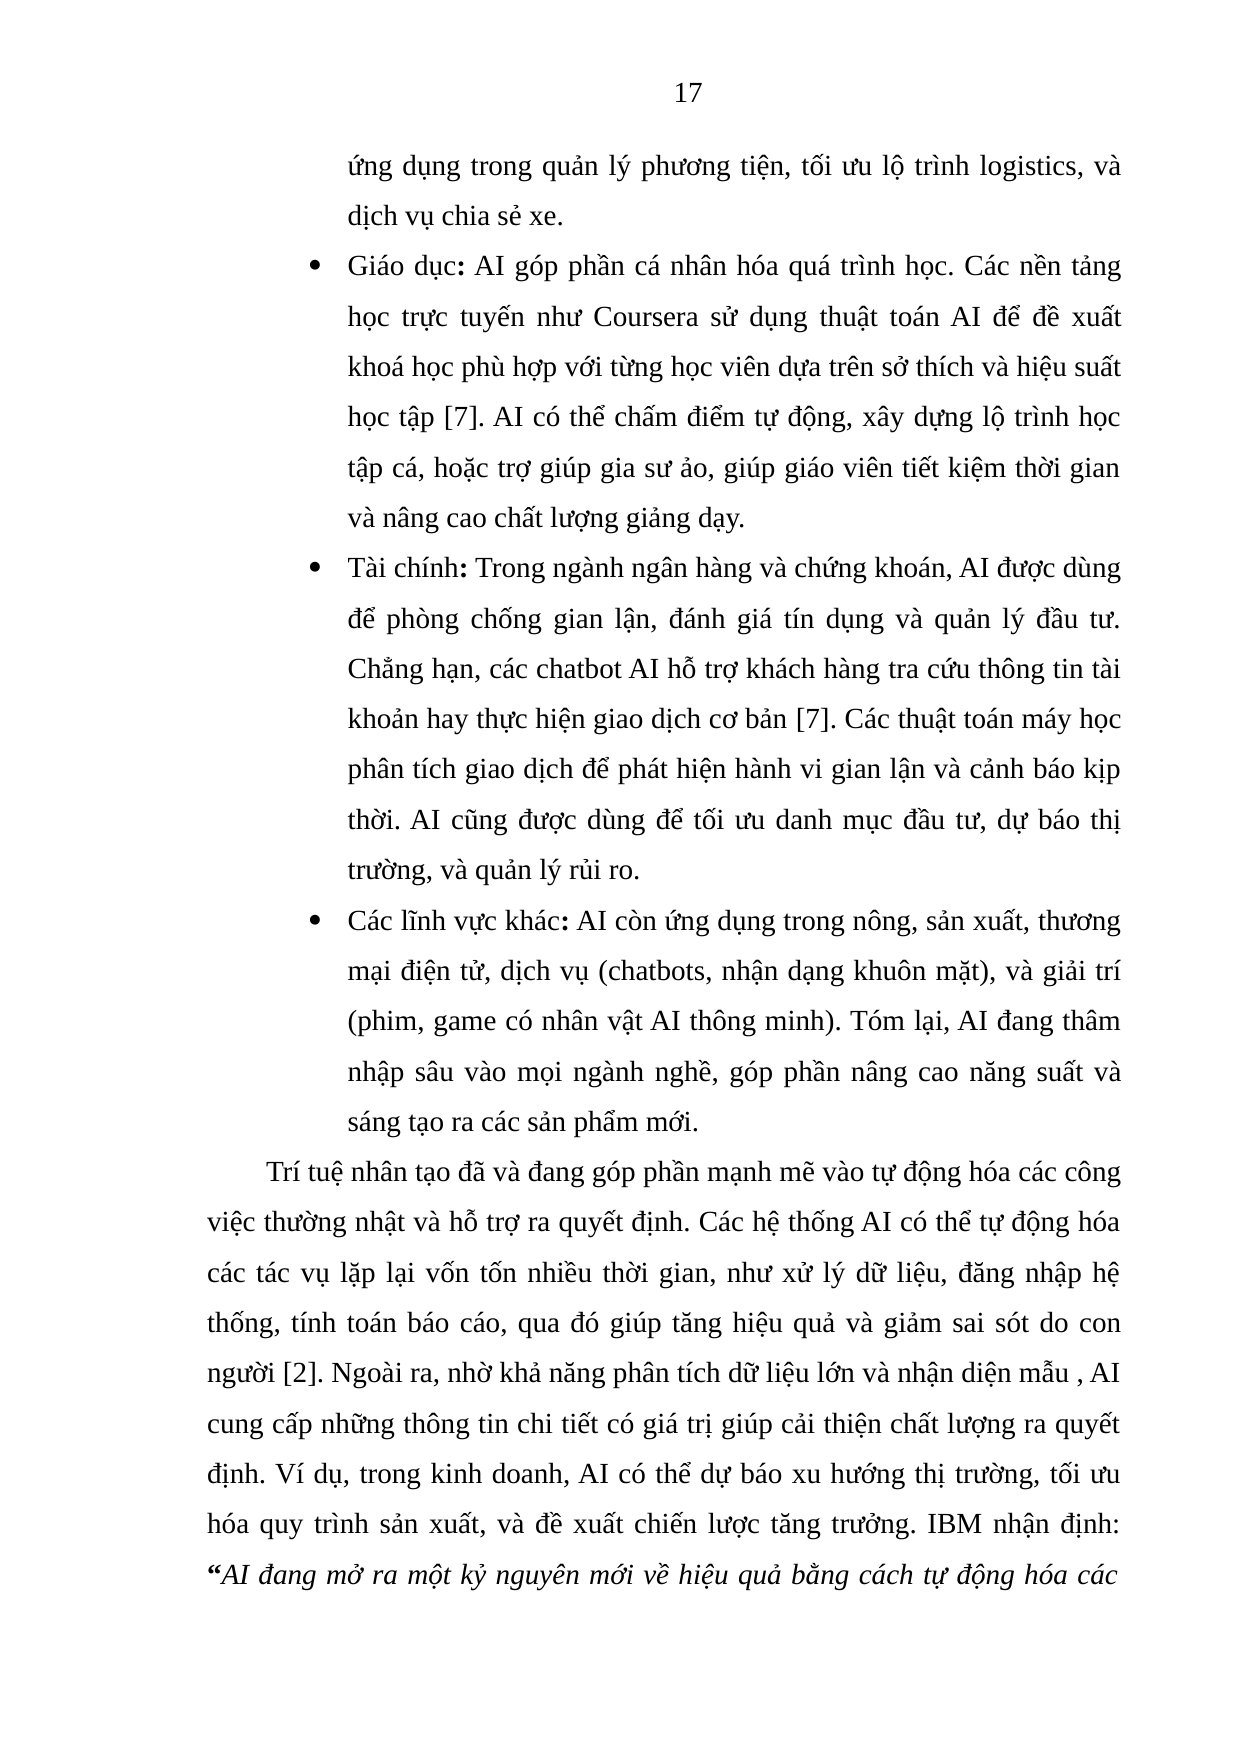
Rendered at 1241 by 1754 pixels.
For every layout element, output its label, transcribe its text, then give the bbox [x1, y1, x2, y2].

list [310, 148, 1122, 232]
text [207, 1154, 1122, 1590]
list Các lĩnh vực khác: AI còn ứng dụng trong nông, sản xuất, thương mại điện tử, dịch vụ (chatbots, nhận dạng khuôn mặt), và giải trí (phim, game có nhân vật AI thông minh). Tóm lại, AI đang thâm nhập sâu vào mọi ngành nghề, góp phần nâng cao năng suất và sáng tạo ra các sản phẩm mới. [310, 903, 1122, 1137]
list Tài chính: Trong ngành ngân hàng và chứng khoán, AI được dùng để phòng chống gian lận, đánh giá tín dụng và quản lý đầu tư. Chẳng hạn, các chatbot AI hỗ trợ khách hàng tra cứu thông tin tài khoản hay thực hiện giao dịch cơ bản. Các thuật toán máy học phân tích giao dịch để phát hiện hành vi gian lận và cảnh báo kịp thời. AI cũng được dùng để tối ưu danh mục đầu tư, dự báo thị trường, và quản lý rủi ro. [310, 550, 1122, 886]
list Giáo dục: AI góp phần cá nhân hóa quá trình học. Các nền tảng học trực tuyến như Coursera sử dụng thuật toán AI để đề xuất khoá học phù hợp với từng học viên dựa trên sở thích và hiệu suất học tập. AI có thể chấm điểm tự động, xây dựng lộ trình học tập cá, hoặc trợ giúp gia sư ảo, giúp giáo viên tiết kiệm thời gian và nâng cao chất lượng giảng dạy. [310, 248, 1122, 533]
